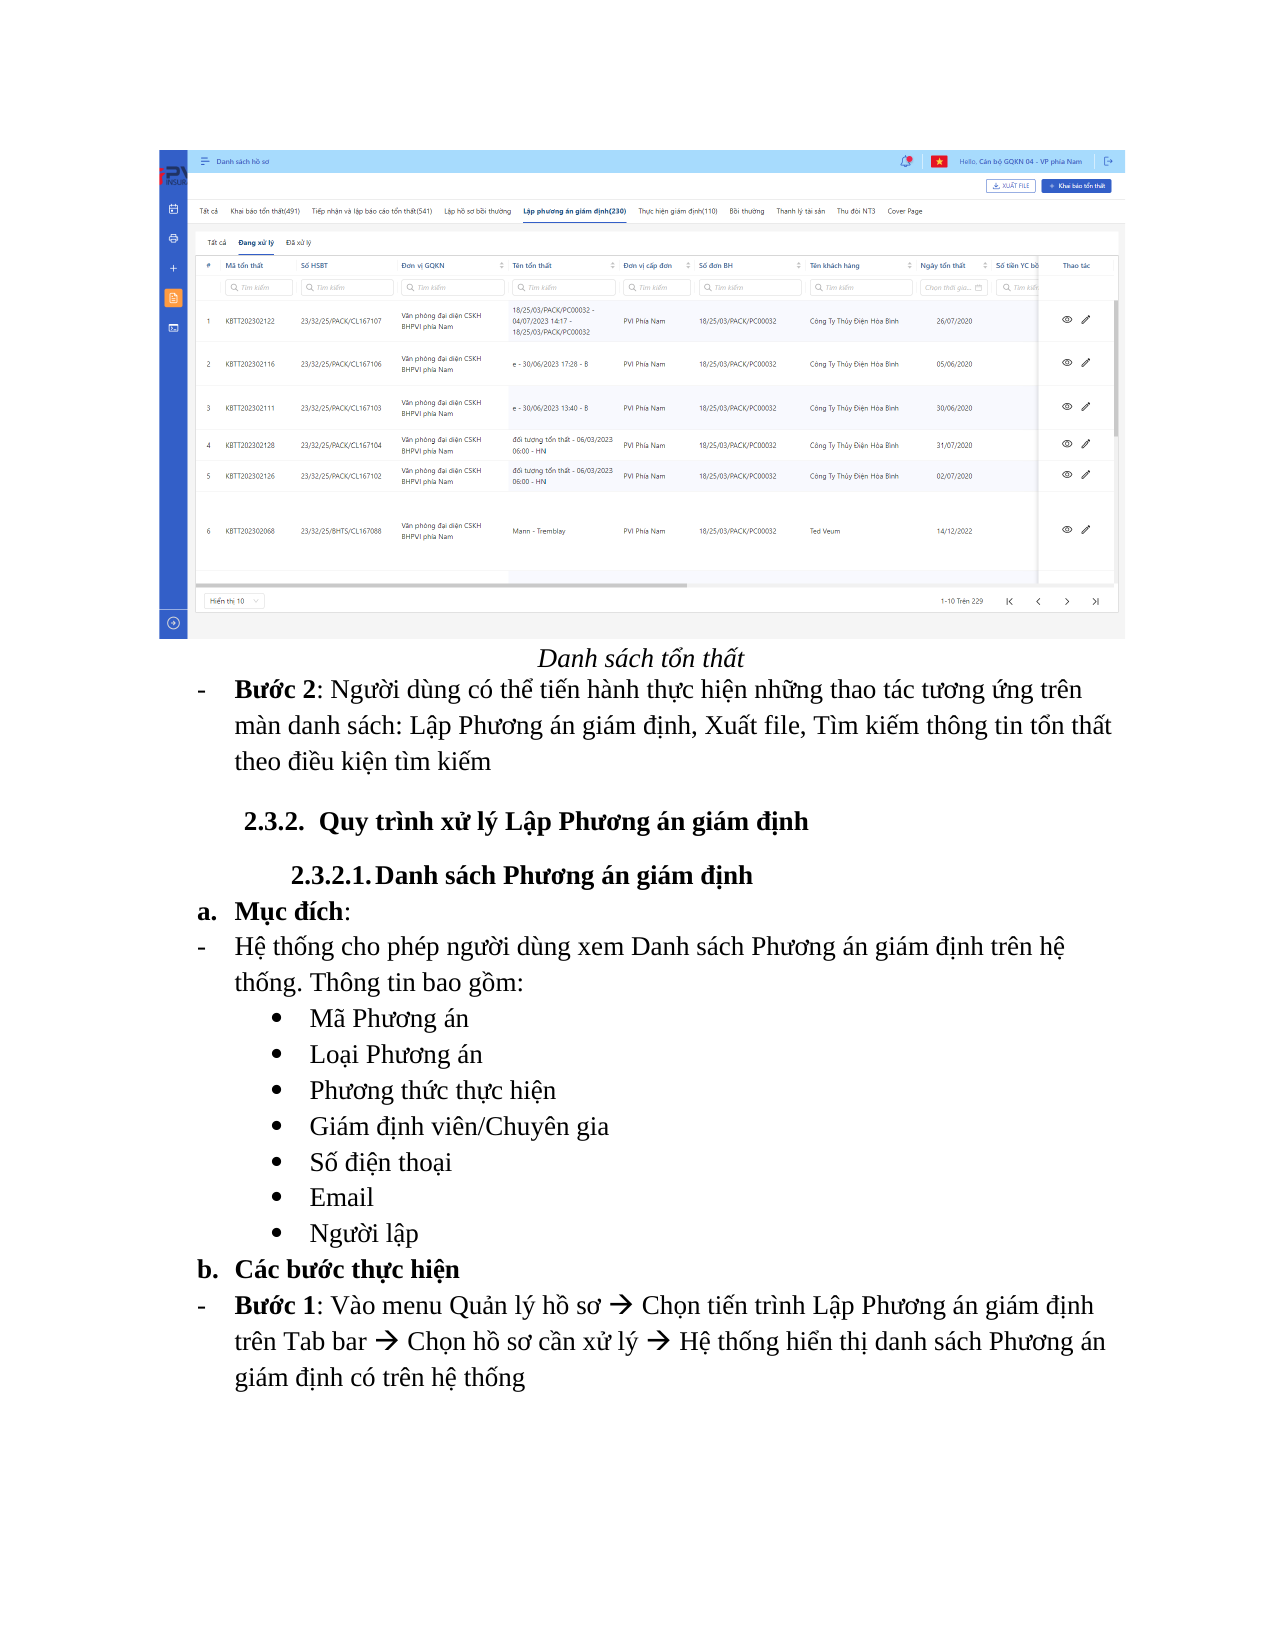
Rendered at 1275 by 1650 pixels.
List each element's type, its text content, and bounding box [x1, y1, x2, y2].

list Bước 1: Vào menu Quản lý hồ sơ Chọn tiến trình Lập Phương án giám định trên Tab bar Chọn hồ sơ cần xử lý Hệ thống hiển thị danh sách Phương án giám định có trên hệ thống [197, 1289, 1125, 1392]
list Mục đích: [197, 895, 1125, 926]
list Mã Phương án [272, 1002, 1125, 1033]
subtitle Danh sách Phương án giám định [291, 859, 1125, 891]
text Danh sách tổn thất [159, 642, 1125, 673]
list Giám định viên/Chuyên gia [272, 1110, 1125, 1141]
list Người lập [272, 1217, 1125, 1249]
list Bước 2: Người dùng có thể tiến hành thực hiện những thao tác tương ứng trên màn danh sách: Lập Phương án giám định, Xuất file, Tìm kiếm thông tin tổn thất theo điều kiện tìm kiếm [197, 673, 1125, 776]
list Loại Phương án [272, 1038, 1125, 1069]
subtitle Quy trình xử lý Lập Phương án giám định [244, 805, 1125, 836]
list Số điện thoại [272, 1146, 1125, 1177]
list Hệ thống cho phép người dùng xem Danh sách Phương án giám định trên hệ thống. Thông tin bao gồm: [197, 930, 1125, 997]
list Email [272, 1182, 1125, 1213]
list Các bước thực hiện [197, 1253, 1125, 1284]
picture [159, 150, 1125, 639]
list Phương thức thực hiện [272, 1074, 1125, 1105]
